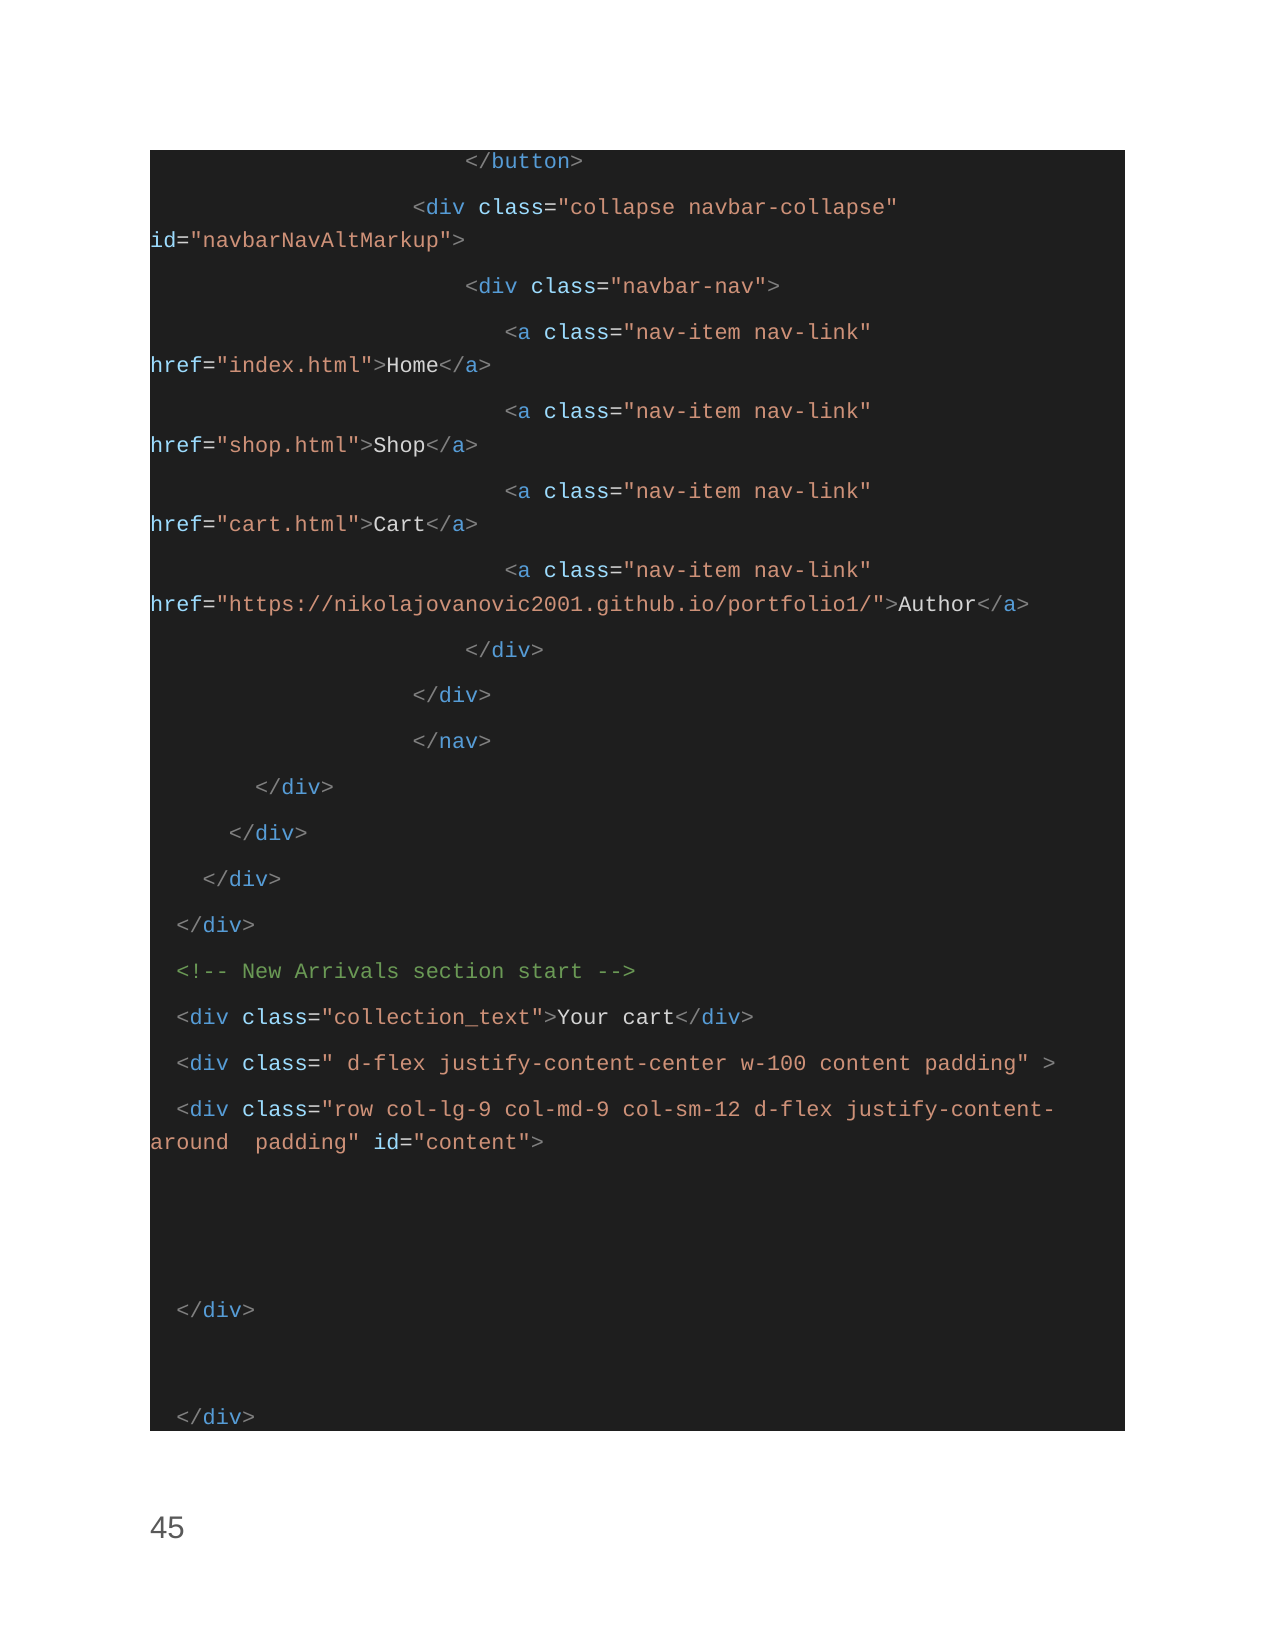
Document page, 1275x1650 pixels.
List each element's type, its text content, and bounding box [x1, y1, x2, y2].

text <div class="row col-lg-9 col-md-9 col-sm-12 d-flex justify-content-around padding" id="content"> [150, 1098, 1125, 1156]
text </div> [150, 868, 1125, 893]
text </div> [150, 1406, 1125, 1431]
text <a class="nav-item nav-link" href="shop.html">Shop</a> [150, 401, 1125, 459]
text </div> [150, 914, 1125, 939]
text <a class="nav-item nav-link" href="https://nikolajovanovic2001.github.io/portfolio1/">Author</a> [150, 559, 1125, 618]
text <div class="collapse navbar-collapse" id="navbarNavAltMarkup"> [150, 196, 1125, 254]
text </div> [150, 822, 1125, 847]
text </div> [150, 639, 1125, 663]
text </div> [150, 777, 1125, 801]
text <div class="collection_text">Your cart</div> [150, 1006, 1125, 1031]
text <div class="navbar-nav"> [150, 275, 1125, 300]
text </nav> [150, 731, 1125, 755]
text </div> [150, 1299, 1125, 1324]
text <div class=" d-flex justify-content-center w-100 content padding" > [150, 1052, 1125, 1077]
text <a class="nav-item nav-link" href="index.html">Home</a> [150, 321, 1125, 379]
text <!-- New Arrivals section start --> [150, 960, 1125, 985]
text </div> [150, 685, 1125, 709]
text <a class="nav-item nav-link" href="cart.html">Cart</a> [150, 480, 1125, 538]
text </button> [150, 150, 1125, 175]
